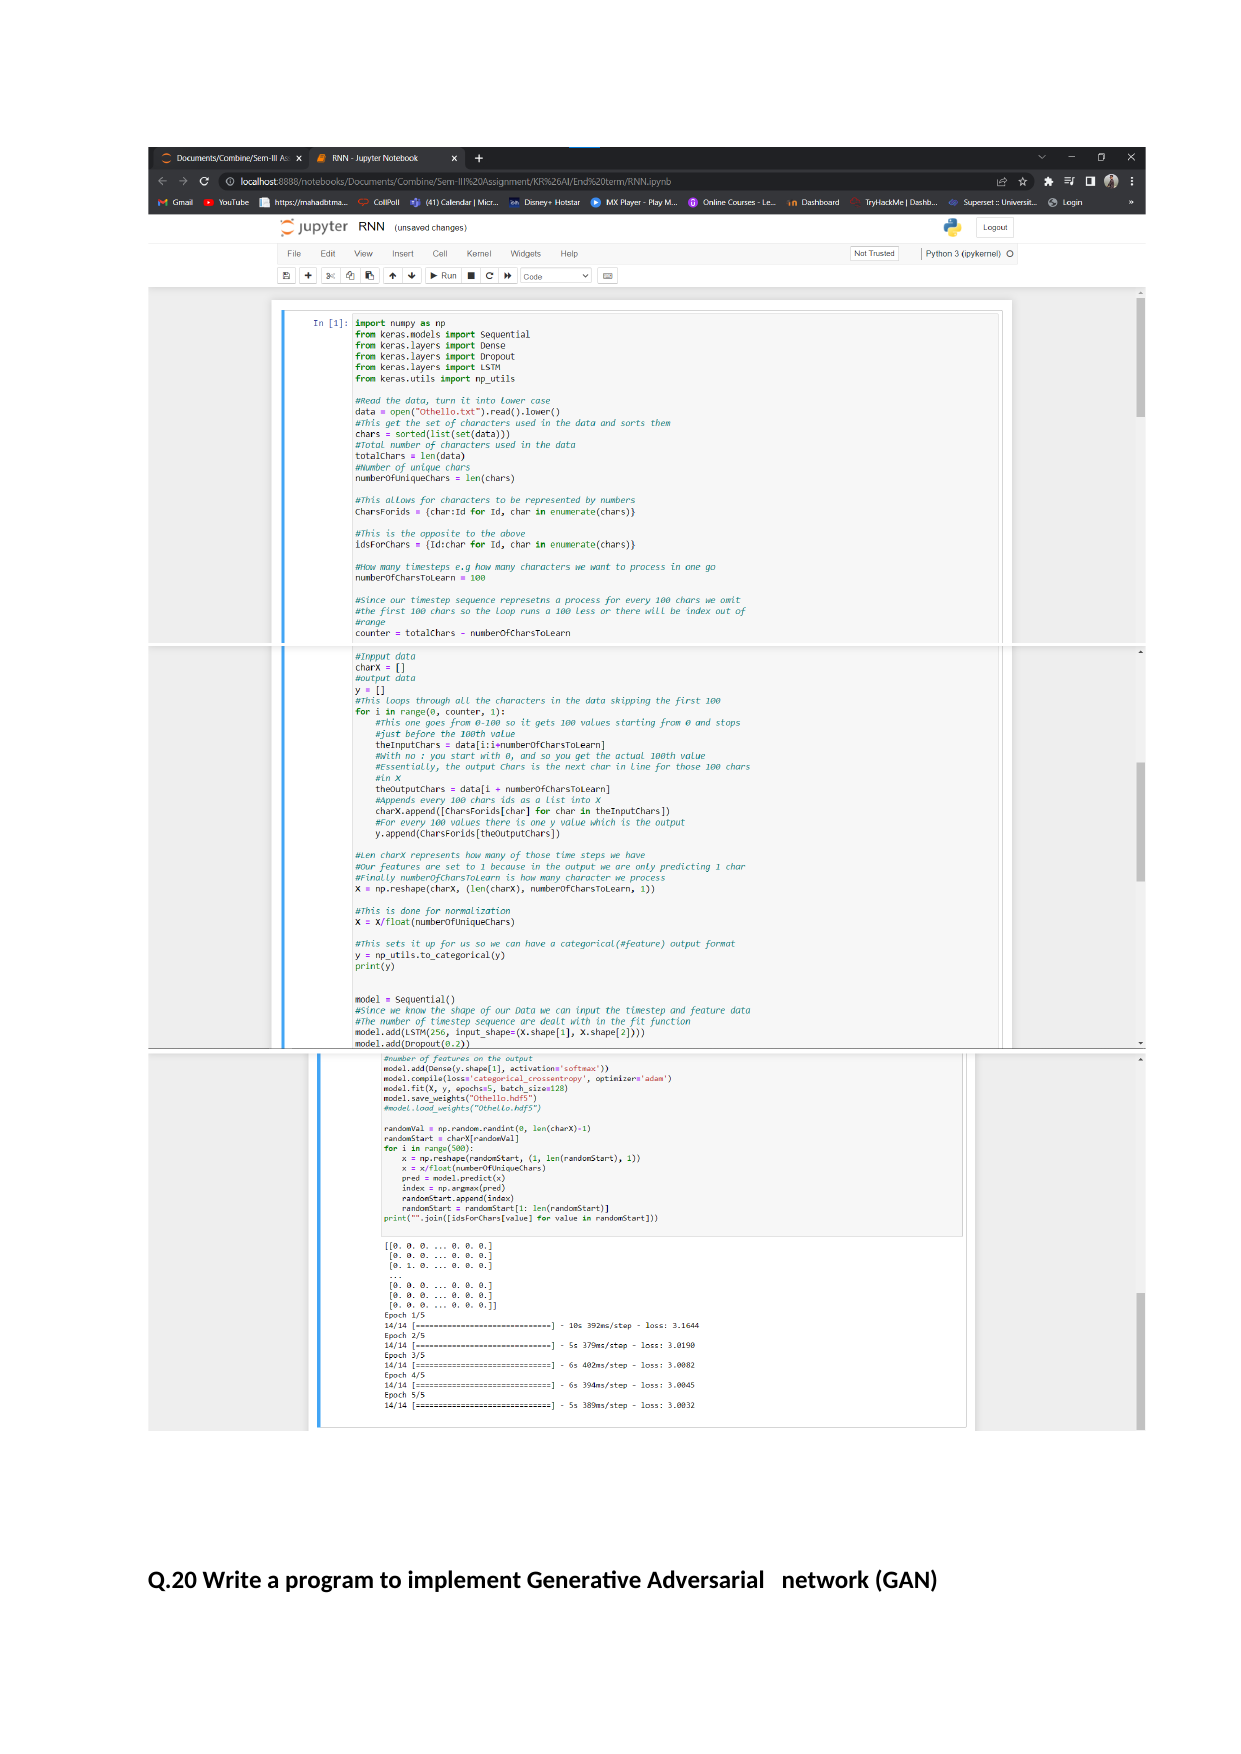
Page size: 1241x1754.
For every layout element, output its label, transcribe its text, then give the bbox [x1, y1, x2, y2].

picture [148, 1050, 1146, 1431]
picture [148, 644, 1146, 1049]
text Q.20 Write a program to implement Generative Adversarial network (GAN) [148, 1564, 1092, 1595]
picture [148, 147, 1146, 643]
